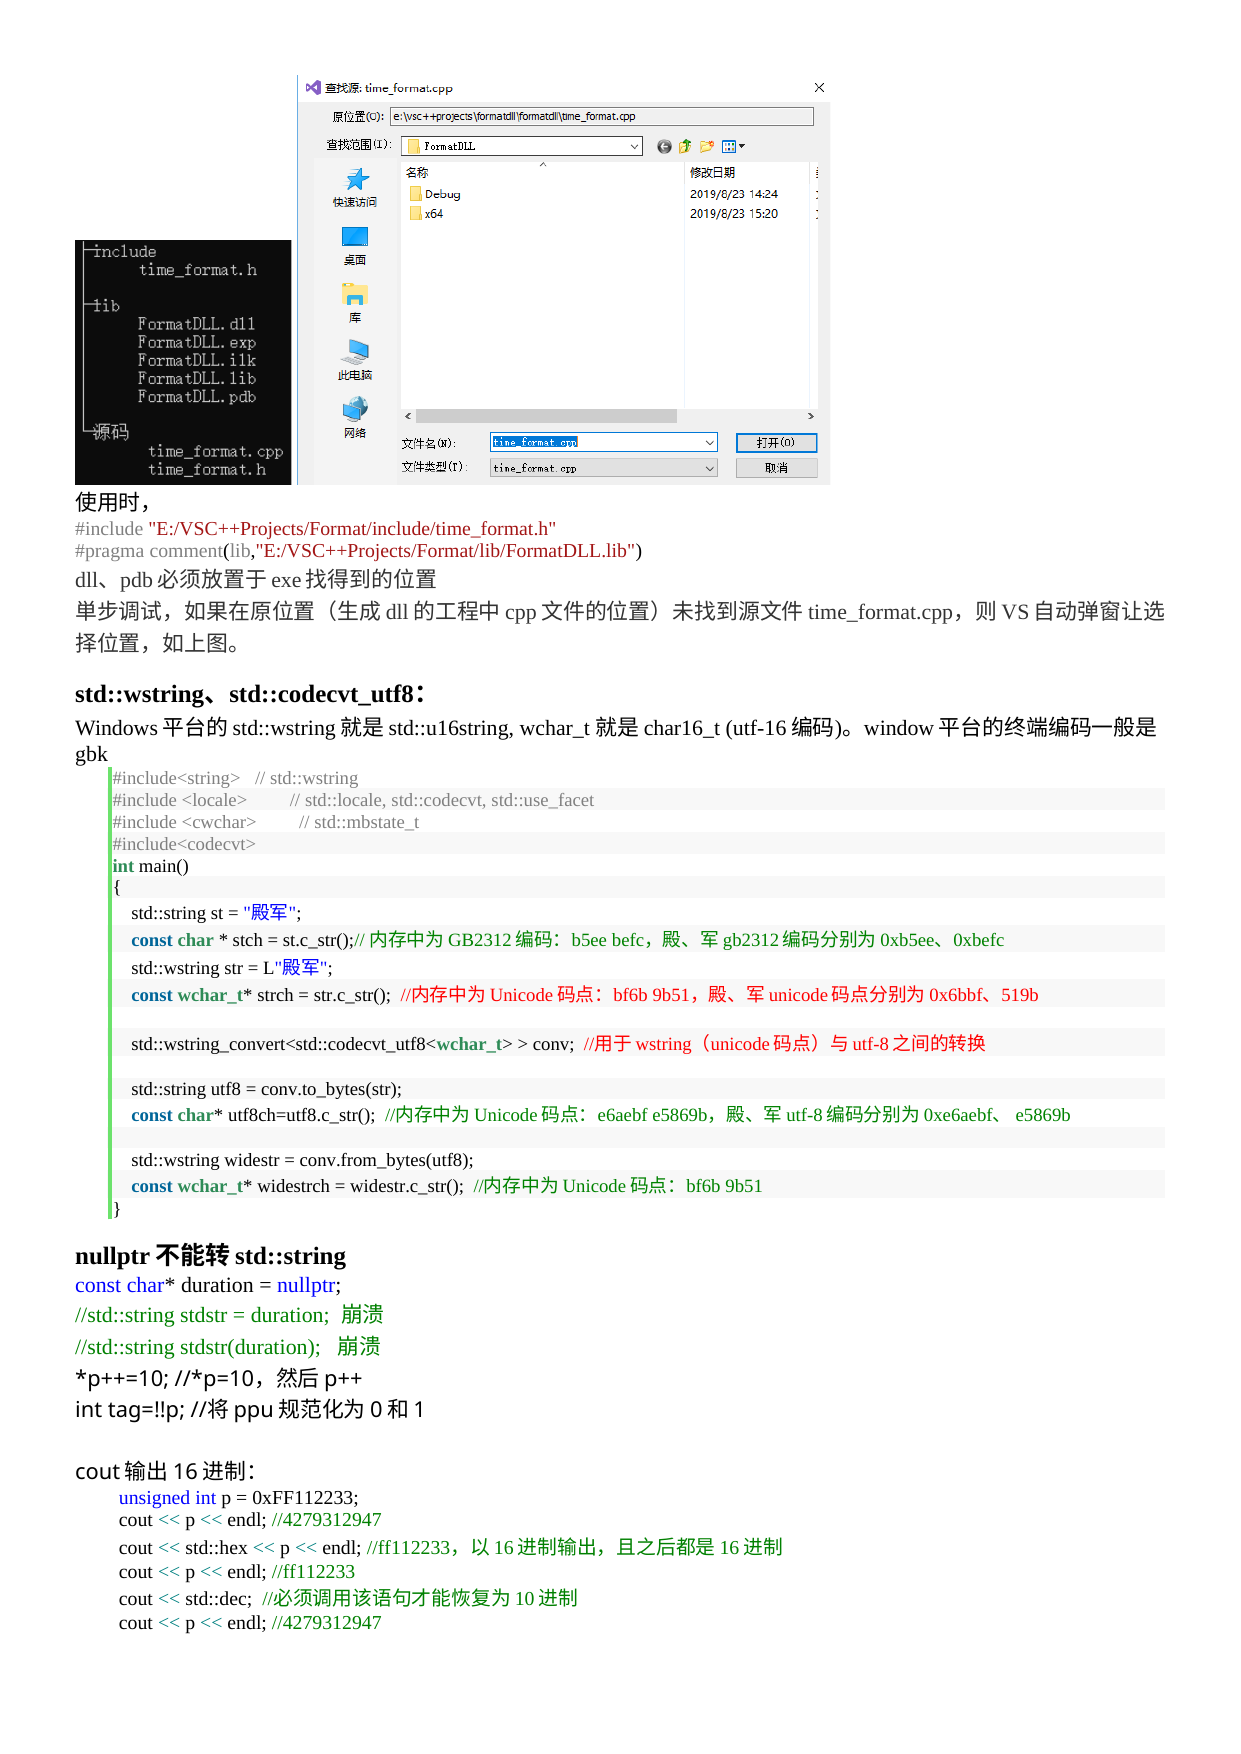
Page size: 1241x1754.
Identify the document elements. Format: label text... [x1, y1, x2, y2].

subtitle nullptr不能转std::string [75, 1236, 1165, 1272]
text cout << p << endl; //4279312947 [75, 1611, 1165, 1634]
text //std::string stdstr = duration; 崩溃 [75, 1297, 1165, 1329]
text const char* utf8ch=utf8.c_str(); //内存中为Unicode码点：e6aebf e5869b，殿、军utf-8编码分别为0xe6aebf、 e5869b [112, 1099, 1165, 1127]
text const wchar_t* strch = str.c_str(); //内存中为Unicode码点：bf6b 9b51，殿、军unicode码点分别为0x6bbf、519b [112, 979, 1165, 1007]
text 単步调试，如果在原位置（生成dll的工程中cpp文件的位置）未找到源文件time_format.cpp，则VS自动弹窗让选择位置，如上图。 [75, 594, 1165, 657]
text cout << std::dec; //必须调用该语句才能恢复为10进制 [75, 1583, 1165, 1611]
text #include <cwchar> // std::mbstate_t [112, 810, 1165, 832]
text 使用时， [75, 485, 1165, 517]
picture [75, 240, 292, 485]
text int tag=!!p; //将ppu规范化为0和1 [75, 1392, 1165, 1424]
text unsigned int p = 0xFF112233; [75, 1486, 1165, 1508]
text #include "E:/VSC++Projects/Format/include/time_format.h" [75, 517, 1165, 539]
text cout输出16进制： [75, 1454, 1165, 1486]
text #include<codecvt> [112, 832, 1165, 854]
picture [297, 75, 831, 485]
text std::string utf8 = conv.to_bytes(str); [112, 1078, 1165, 1099]
text cout << p << endl; //ff112233 [75, 1560, 1165, 1583]
text *p++=10; //*p=10，然后p++ [75, 1361, 1165, 1392]
text } [112, 1198, 1165, 1219]
text #include <locale> // std::locale, std::codecvt, std::use_facet [112, 788, 1165, 810]
text std::wstring str = L"殿军"; [112, 952, 1165, 979]
subtitle std::wstring、std::codecvt_utf8： [75, 673, 1165, 710]
text #pragma comment(lib,"E:/VSC++Projects/Format/lib/FormatDLL.lib") [75, 539, 1165, 562]
text dll、pdb必须放置于exe找得到的位置 [75, 562, 1165, 594]
text cout << p << endl; //4279312947 [75, 1508, 1165, 1531]
text std::wstring widestr = conv.from_bytes(utf8); [112, 1148, 1165, 1170]
text { [112, 876, 1165, 898]
text const wchar_t* widestrch = widestr.c_str(); //内存中为Unicode码点：bf6b 9b51 [112, 1170, 1165, 1198]
text int main() [112, 854, 1165, 876]
text #include<string> // std::wstring [112, 767, 1165, 788]
text const char* duration = nullptr; [75, 1272, 1165, 1297]
text const char * stch = st.c_str();// 内存中为GB2312编码：b5ee befc，殿、军gb2312编码分别为0xb5ee、0xbefc [112, 925, 1165, 952]
text std::string st = "殿军"; [112, 898, 1165, 925]
text cout << std::hex << p << endl; //ff112233，以16进制输出，且之后都是16进制 [75, 1531, 1165, 1560]
text Windows平台的std::wstring就是std::u16string, wchar_t 就是char16_t (utf-16编码)。window平台的终端编码一般是gbk [75, 710, 1165, 767]
text std::wstring_convert<std::codecvt_utf8<wchar_t> > conv; //用于wstring（unicode码点）与utf-8之间的转换 [112, 1028, 1165, 1056]
text //std::string stdstr(duration); 崩溃 [75, 1329, 1165, 1361]
